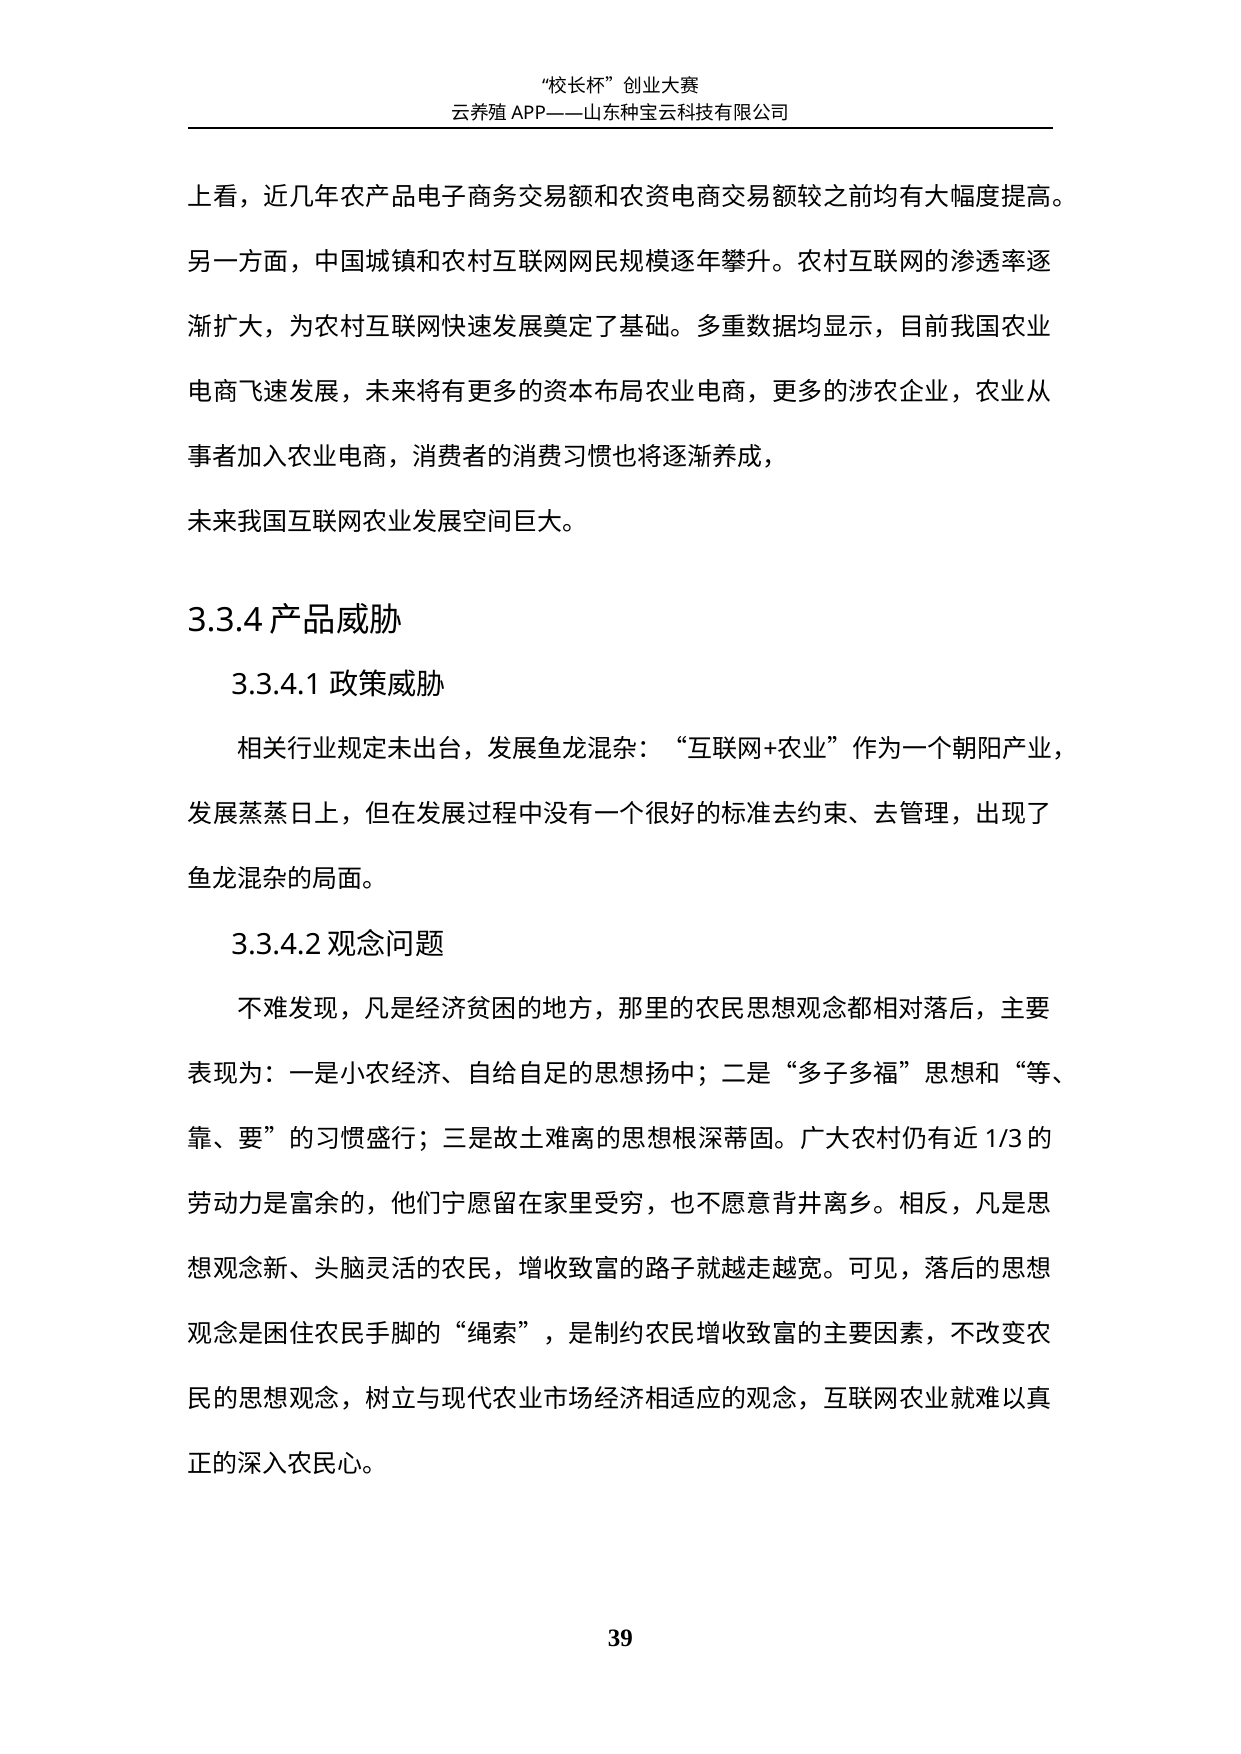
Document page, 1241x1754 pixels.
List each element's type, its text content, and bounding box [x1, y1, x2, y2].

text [187, 162, 1053, 487]
text 3.3.4.1 政策威胁 [187, 649, 1053, 714]
text 3.3.4.2观念问题 [187, 909, 1053, 974]
text 3.3.4产品威胁 [187, 584, 1053, 649]
text 不难发现，凡是经济贫困的地方，那里的农民思想观念都相对落后，主要表现为：一是小农经济、自给自足的思想扬中；二是“多子多福”思想和“等、靠、要”的习惯盛行；三是故土难离的思想根深蒂固。广大农村仍有近1/3的劳动力是富余的，他们宁愿留在家里受穷，也不愿意背井离乡。相反，凡是思想观念新、头脑灵活的农民，增收致富的路子就越走越宽。可见，落后的思想观念是困住农民手脚的“绳索”，是制约农民增收致富的主要因素，不改变农民的思想观念，树立与现代农业市场经济相适应的观念，互联网农业就难以真正的深入农民心。 [187, 974, 1053, 1494]
text 未来我国互联网农业发展空间巨大。 [187, 487, 1053, 552]
text 相关行业规定未出台，发展鱼龙混杂：“互联网+农业”作为一个朝阳产业，发展蒸蒸日上，但在发展过程中没有一个很好的标准去约束、去管理，出现了鱼龙混杂的局面。 [187, 714, 1053, 909]
